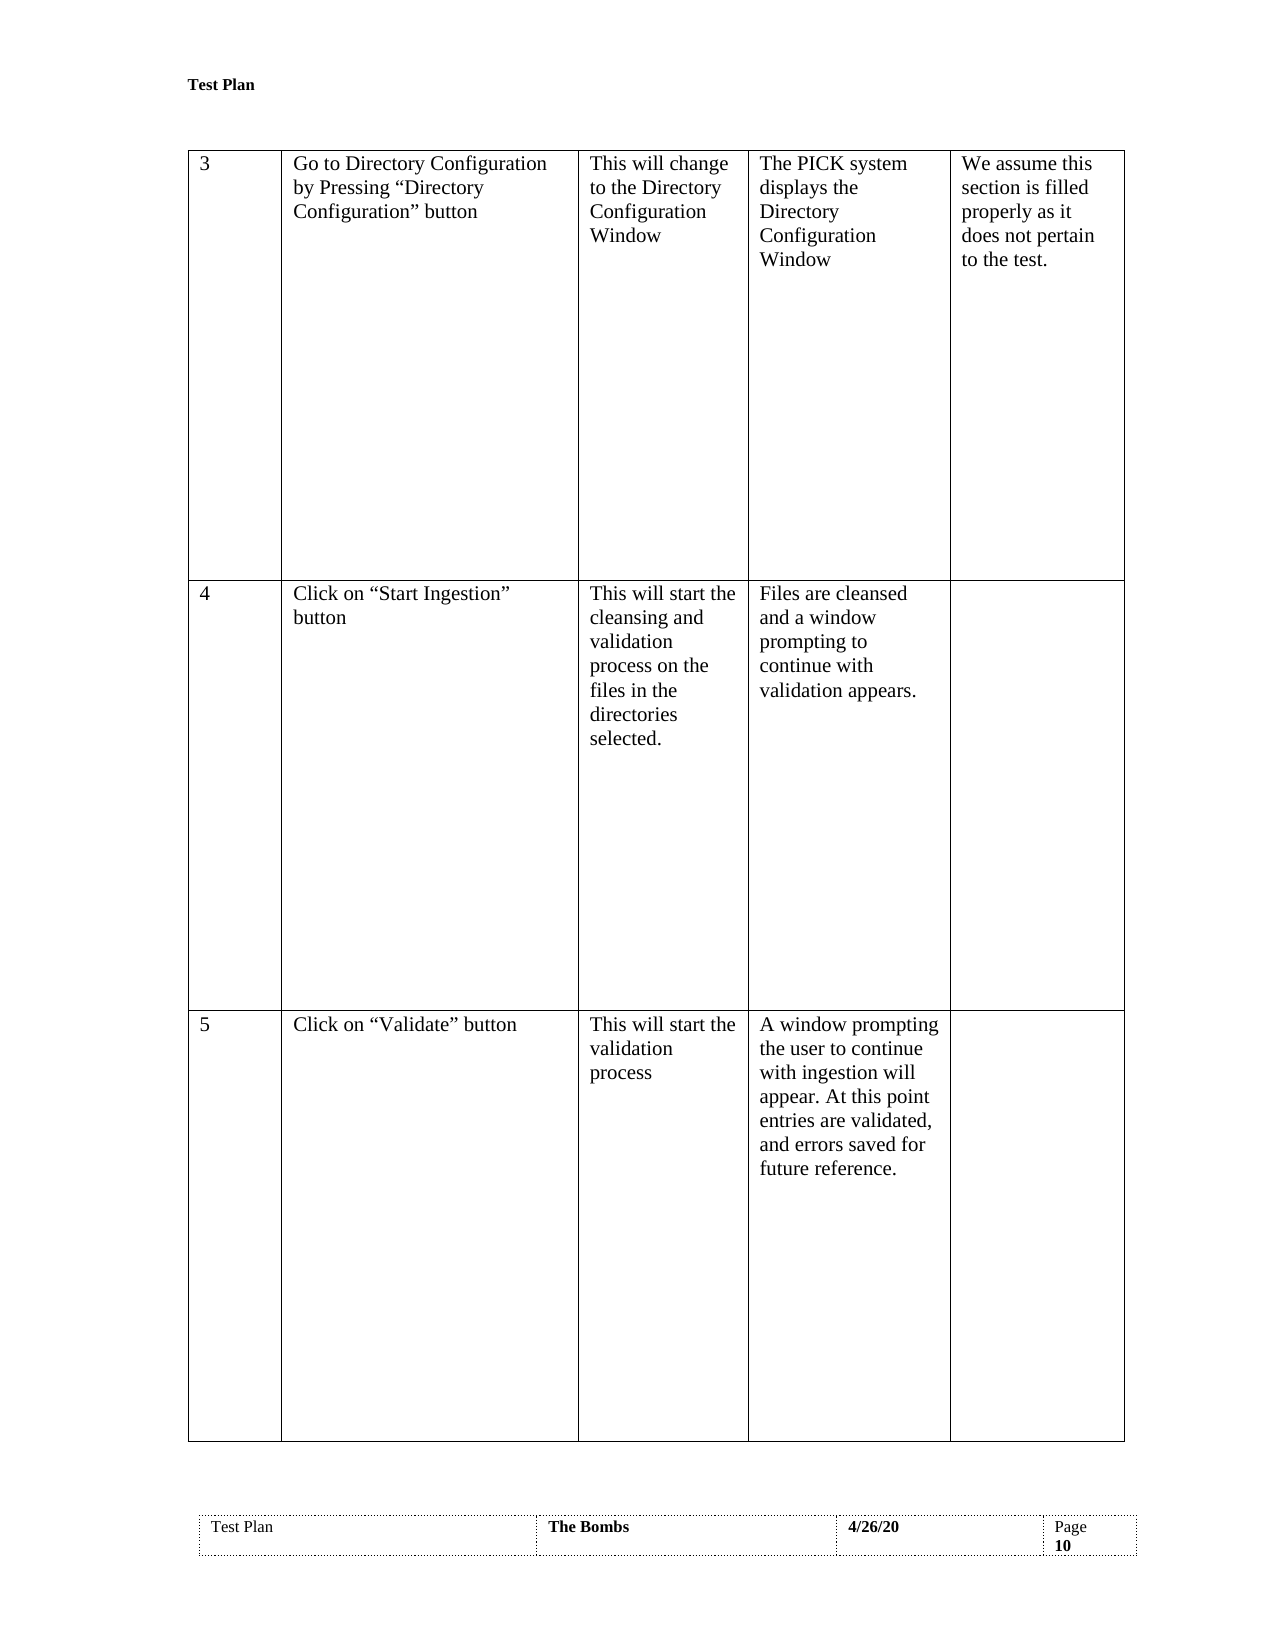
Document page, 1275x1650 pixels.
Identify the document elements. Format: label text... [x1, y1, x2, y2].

table_cell Go to Directory Configuration by Pressing “Directory Configuration” button [282, 151, 578, 580]
table_cell We assume this section is filled properly as it does not pertain to the test. [951, 151, 1124, 580]
table_cell This will start the cleansing and validation process on the files in the directories selected. [579, 581, 748, 1010]
table_cell 3 [189, 151, 281, 580]
table_cell Files are cleansed and a window prompting to continue with validation appears. [749, 581, 950, 1010]
table_cell 4 [189, 581, 281, 1010]
table_cell This will change to the Directory Configuration Window [579, 151, 748, 580]
table_cell This will start the validation process [579, 1011, 748, 1441]
table_cell The PICK system displays the Directory Configuration Window [749, 151, 950, 580]
table_cell 5 [189, 1011, 281, 1441]
table_cell Click on “Start Ingestion” button [282, 581, 578, 1010]
table_cell [951, 1011, 1124, 1441]
table_cell A window prompting the user to continue with ingestion will appear. At this point entries are validated, and errors saved for future reference. [749, 1011, 950, 1441]
table_cell [951, 581, 1124, 1010]
table_cell Click on “Validate” button [282, 1011, 578, 1441]
